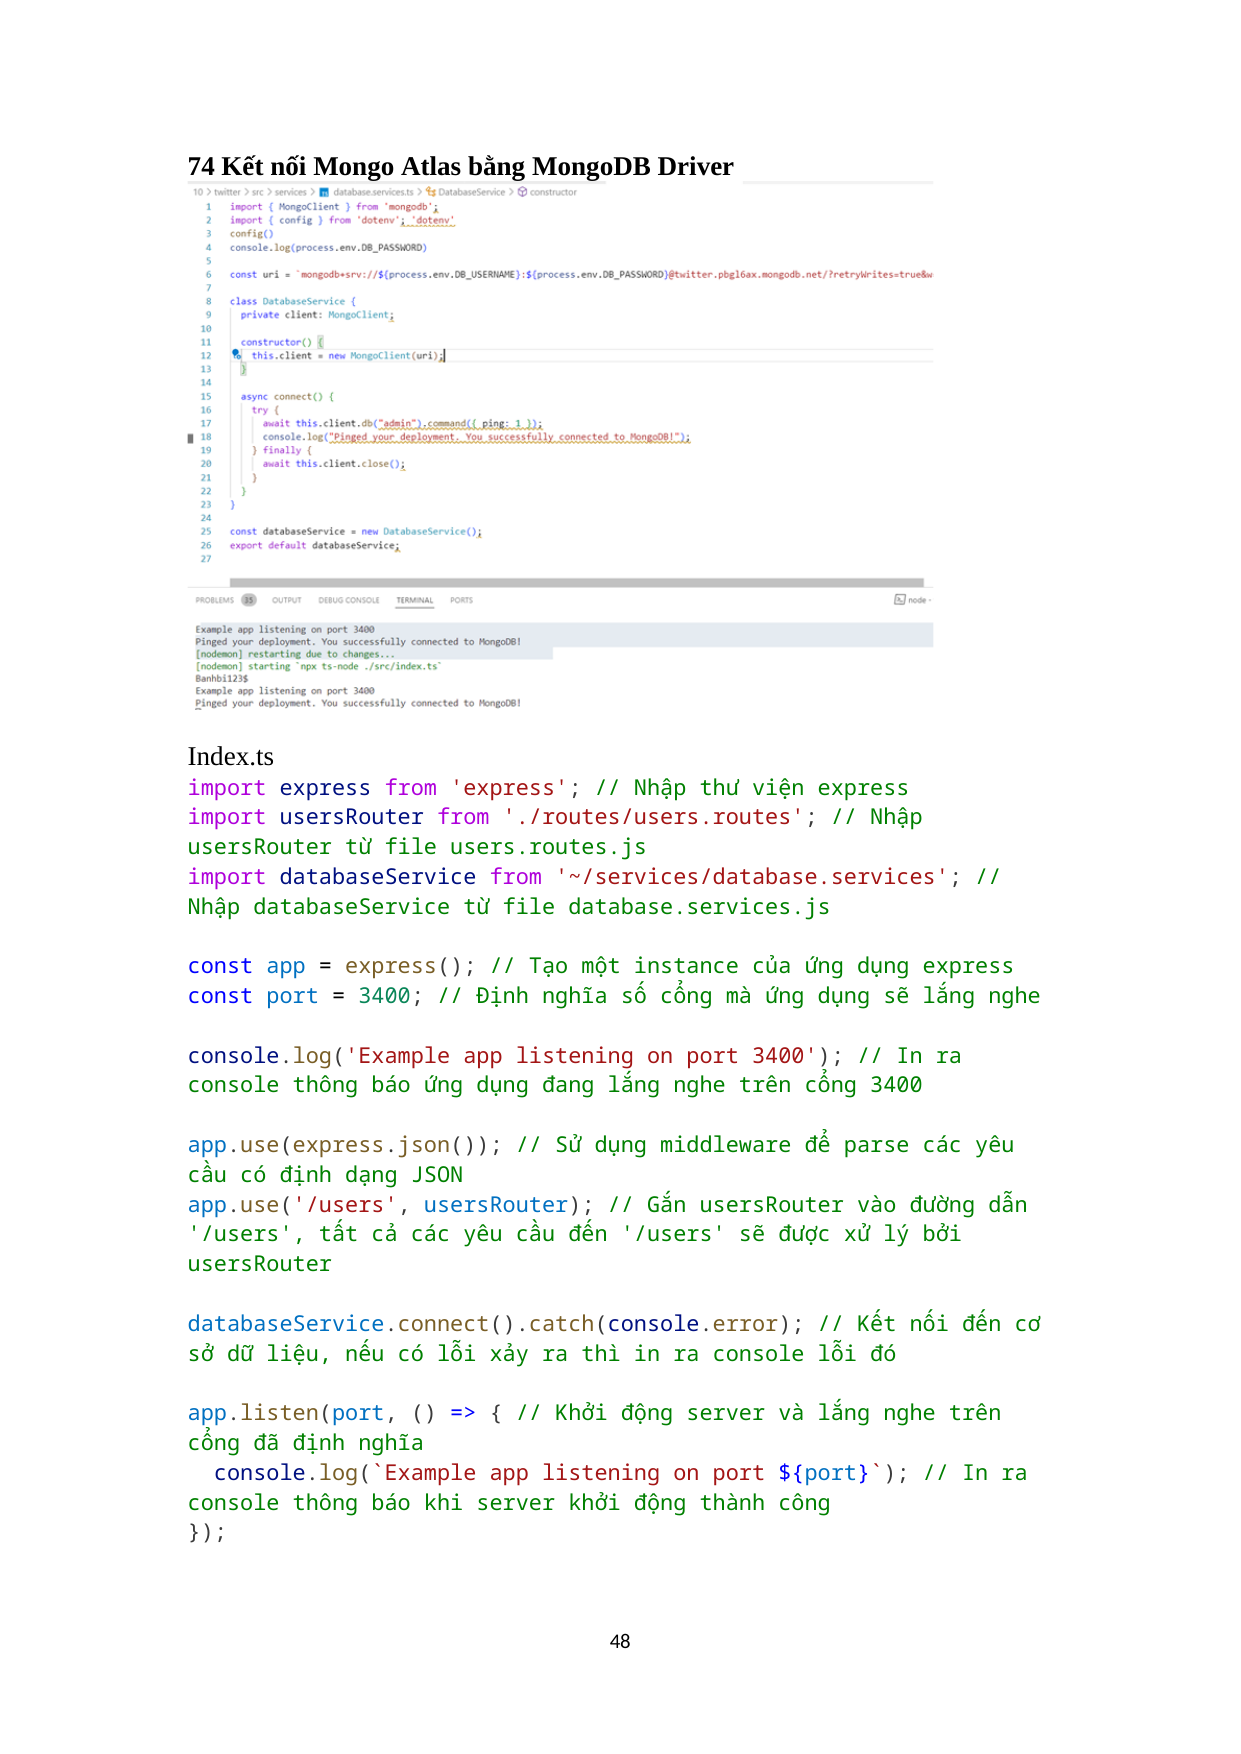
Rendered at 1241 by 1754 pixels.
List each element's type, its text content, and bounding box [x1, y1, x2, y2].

text const app = express(); // Tạo một instance của ứng dụng express [187, 950, 1053, 980]
text app.use('/users', usersRouter); // Gắn usersRouter vào đường dẫn '/users', tất cả các yêu cầu đến '/users' sẽ được xử lý bởi usersRouter [187, 1189, 1053, 1278]
text Index.ts [187, 740, 1053, 772]
text app.use(express.json()); // Sử dụng middleware để parse các yêu cầu có định dạng JSON [187, 1129, 1053, 1189]
picture [187, 181, 934, 710]
text console.log(`Example app listening on port ${port}`); // In ra console thông báo khi server khởi động thành công [187, 1457, 1053, 1516]
text import databaseService from '~/services/database.services'; // Nhập databaseService từ file database.services.js [187, 861, 1053, 921]
text const port = 3400; // Định nghĩa số cổng mà ứng dụng sẽ lắng nghe [187, 980, 1053, 1010]
text import express from 'express'; // Nhập thư viện express [187, 772, 1053, 801]
text }); [187, 1516, 1053, 1546]
text import usersRouter from './routes/users.routes'; // Nhập usersRouter từ file users.routes.js [187, 801, 1053, 861]
text app.listen(port, () => { // Khởi động server và lắng nghe trên cổng đã định nghĩa [187, 1397, 1053, 1457]
text 74 Kết nối Mongo Atlas bằng MongoDB Driver [187, 150, 1053, 181]
text databaseService.connect().catch(console.error); // Kết nối đến cơ sở dữ liệu, nếu có lỗi xảy ra thì in ra console lỗi đó [187, 1308, 1053, 1367]
text console.log('Example app listening on port 3400'); // In ra console thông báo ứng dụng đang lắng nghe trên cổng 3400 [187, 1040, 1053, 1099]
